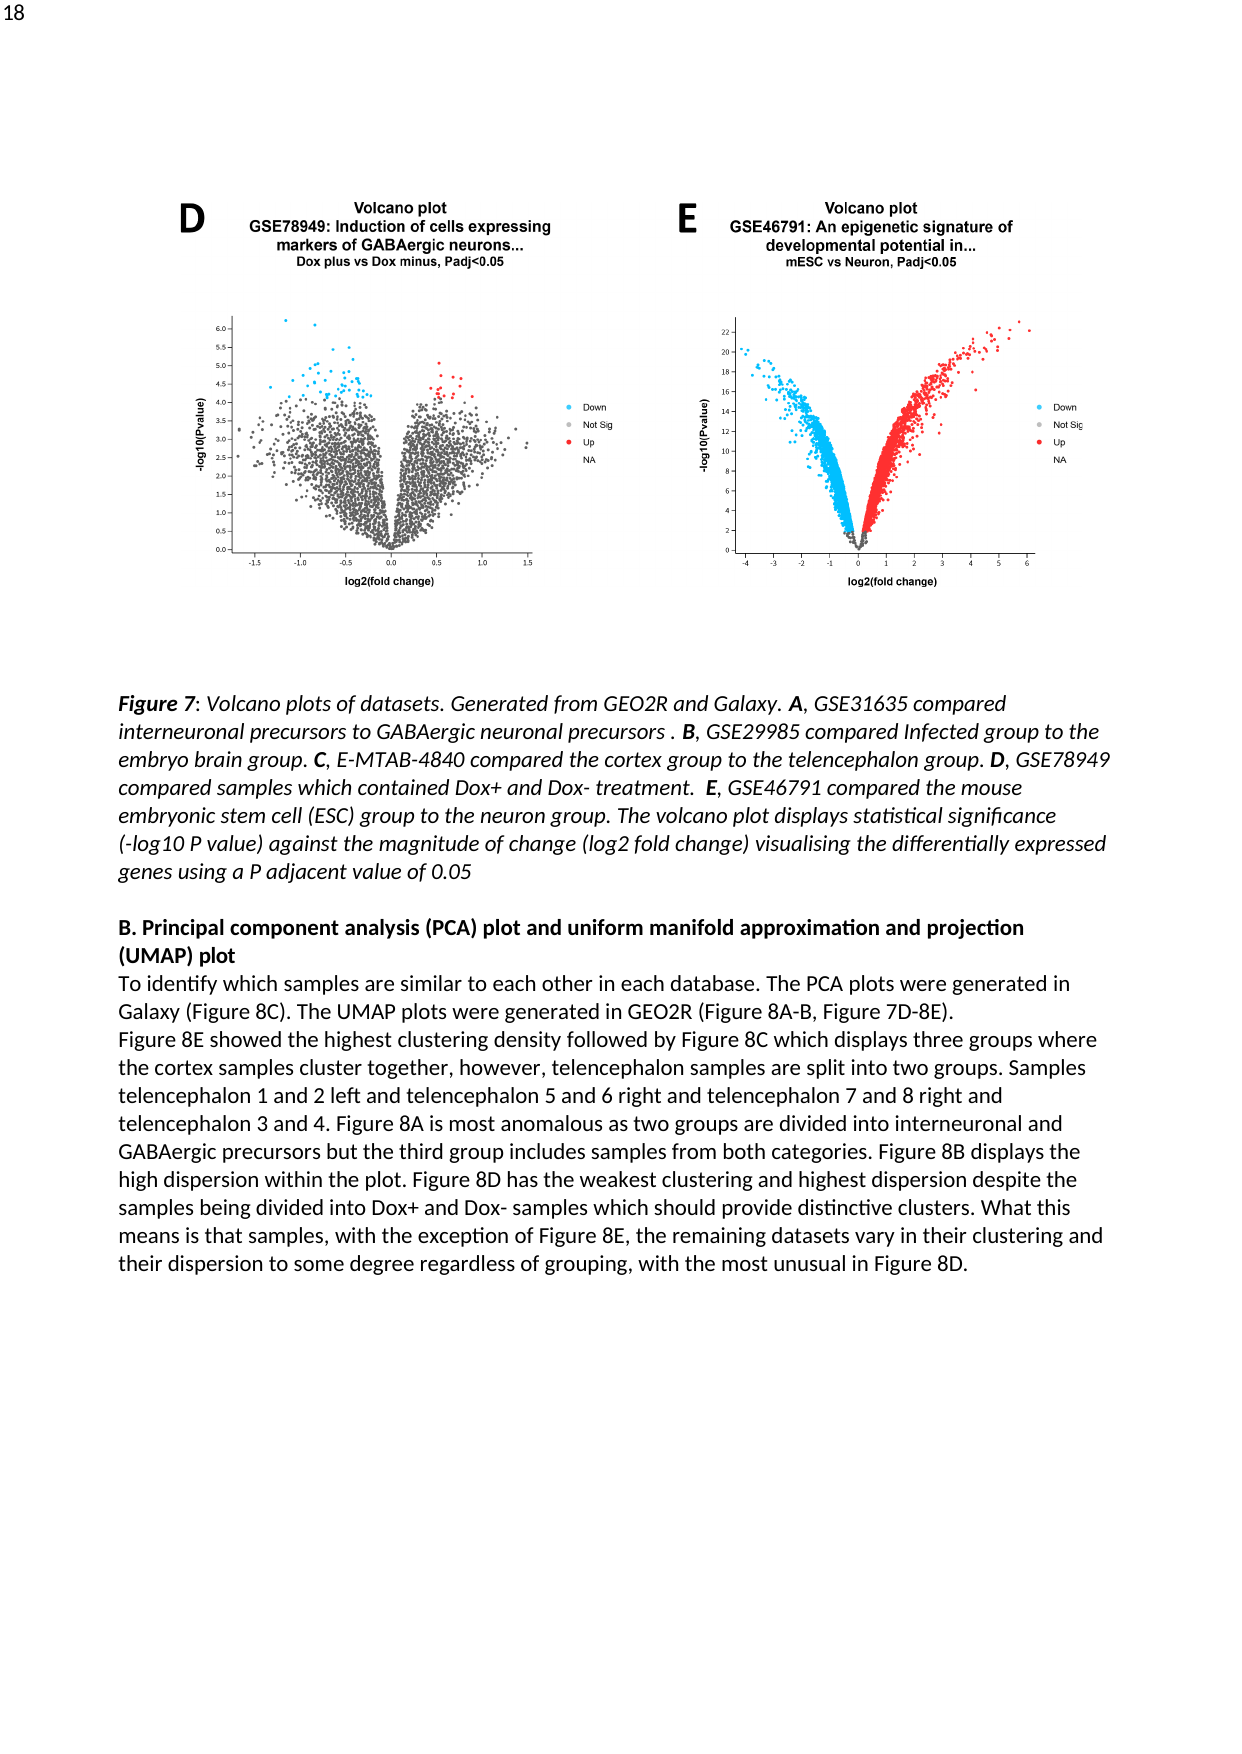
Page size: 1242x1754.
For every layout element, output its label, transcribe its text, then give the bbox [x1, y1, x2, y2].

text To identify which samples are similar to each other in each database. The PCA plots were generated in Galaxy (Figure 8C). The UMAP plots were generated in GEO2R (Figure 8A-B, Figure 7D-8E). [118, 969, 1118, 1025]
text Figure 7: Volcano plots of datasets. Generated from GEO2R and Galaxy. A, GSE31635 compared interneuronal precursors to GABAergic neuronal precursors . B, GSE29985 compared Infected group to the embryo brain group. C, E-MTAB-4840 compared the cortex group to the telencephalon group. D, GSE78949 compared samples which contained Dox+ and Dox- treatment. E, GSE46791 compared the mouse embryonic stem cell (ESC) group to the neuron group. The volcano plot displays statistical significance [118, 689, 1110, 829]
text Figure 8E showed the highest clustering density followed by Figure 8C which displays three groups where the cortex samples cluster together, however, telencephalon samples are split into two groups. Samples telencephalon 1 and 2 left and telencephalon 5 and 6 right and telencephalon 7 and 8 right and telencephalon 3 and 4. Figure 8A is most anomalous as two groups are divided into interneuronal and GABAergic precursors but the third group includes samples from both categories. Figure 8B displays the high dispersion within the plot. Figure 8D has the weakest clustering and highest dispersion despite the samples being divided into Dox+ and Dox- samples which should provide distinctive clusters. What this means is that samples, with the exception of Figure 8E, the remaining datasets vary in their clustering and their dispersion to some degree regardless of grouping, with the most unusual in Figure 8D. [118, 1025, 1118, 1277]
text (-log10 P value) against the magnitude of change (log2 fold change) visualising the differentially expressed genes using a P adjacent value of 0.05 [118, 829, 1138, 885]
subtitle Principal component analysis (PCA) plot and uniform manifold approximation and projection (UMAP) plot [118, 913, 1102, 969]
picture [180, 202, 1083, 587]
